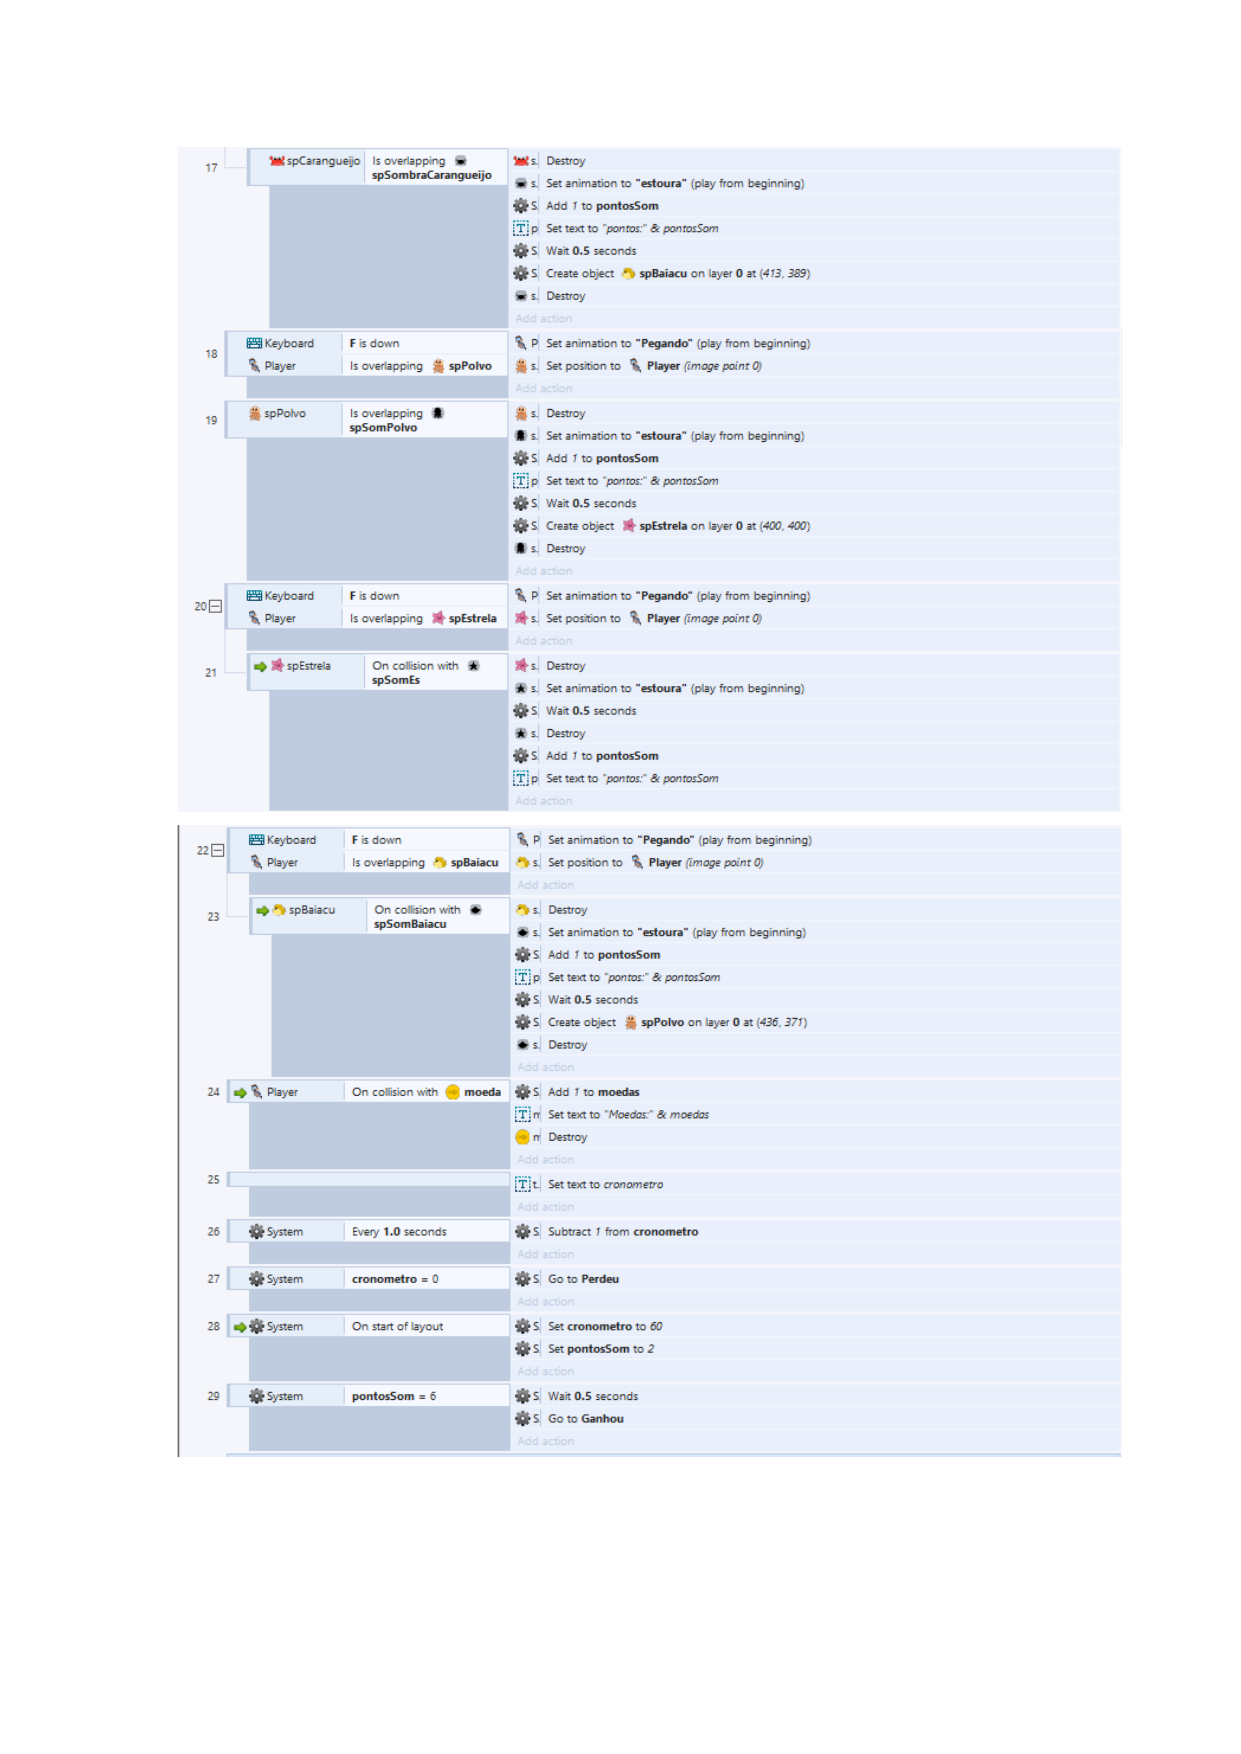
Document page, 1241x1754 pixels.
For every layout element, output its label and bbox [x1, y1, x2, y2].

picture [177, 147, 1123, 812]
picture [177, 825, 1123, 1457]
